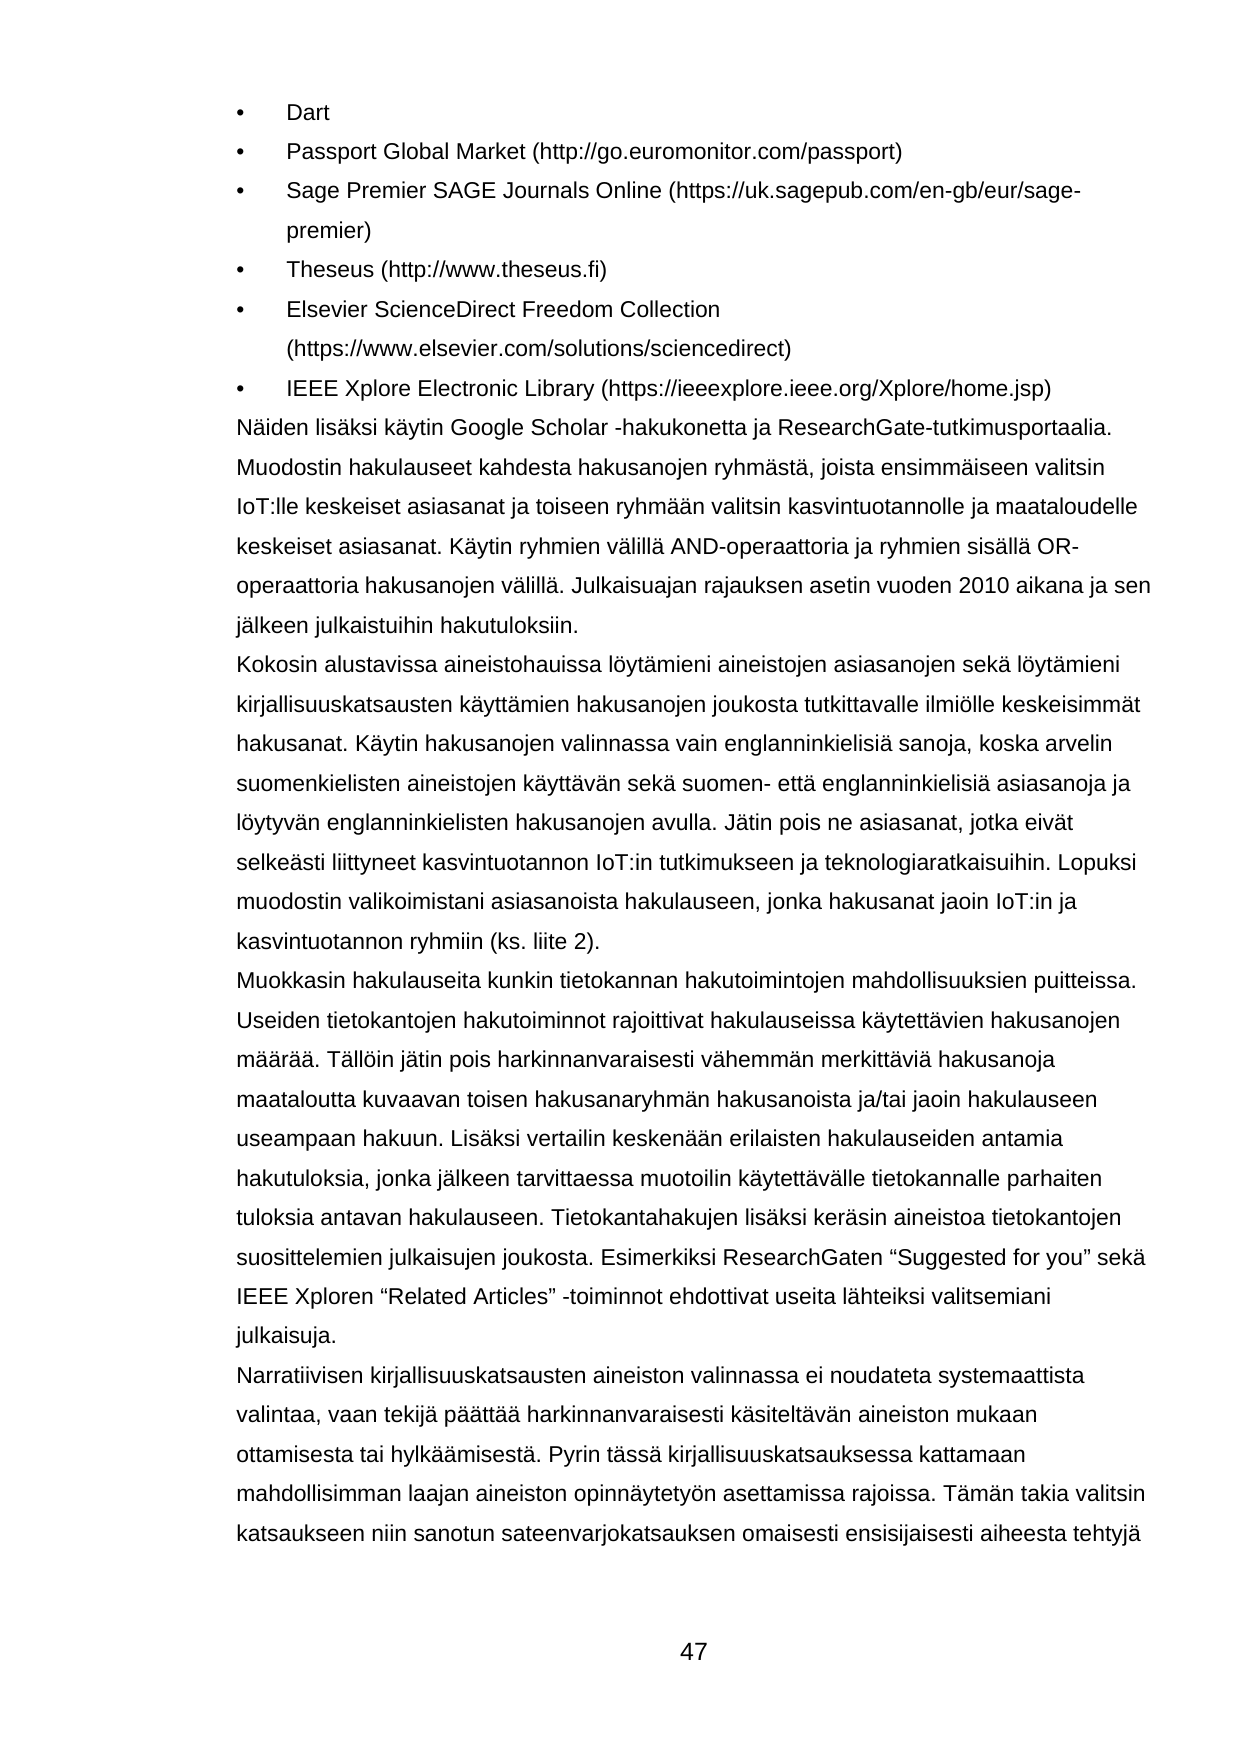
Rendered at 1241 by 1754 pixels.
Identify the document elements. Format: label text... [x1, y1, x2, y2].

list IEEE Xplore Electronic Library (https://ieeexplore.ieee.org/Xplore/home.jsp) [236, 375, 1152, 401]
list Passport Global Market (http://go.euromonitor.com/passport) [236, 138, 1152, 164]
list Dart [236, 98, 1152, 125]
list Sage Premier SAGE Journals Online (https://uk.sagepub.com/en-gb/eur/sage-premier) [236, 177, 1152, 243]
text Muokkasin hakulauseita kunkin tietokannan hakutoimintojen mahdollisuuksien puitteissa. Useiden tietokantojen hakutoiminnot rajoittivat hakulauseissa käytettävien hakusanojen määrää. Tällöin jätin pois harkinnanvaraisesti vähemmän merkittäviä hakusanoja maataloutta kuvaavan toisen hakusanaryhmän hakusanoista ja/tai jaoin hakulauseen useampaan hakuun. Lisäksi vertailin keskenään erilaisten hakulauseiden antamia hakutuloksia, jonka jälkeen tarvittaessa muotoilin käytettävälle tietokannalle parhaiten tuloksia antavan hakulauseen. Tietokantahakujen lisäksi keräsin aineistoa tietokantojen suosittelemien julkaisujen joukosta. Esimerkiksi ResearchGaten “Suggested for you” sekä IEEE Xploren “Related Articles” -toiminnot ehdottivat useita lähteiksi valitsemiani julkaisuja. [236, 967, 1152, 1349]
text Näiden lisäksi käytin Google Scholar -hakukonetta ja ResearchGate-tutkimusportaalia. Muodostin hakulauseet kahdesta hakusanojen ryhmästä, joista ensimmäiseen valitsin IoT:lle keskeiset asiasanat ja toiseen ryhmään valitsin kasvintuotannolle ja maataloudelle keskeiset asiasanat. Käytin ryhmien välillä AND-operaattoria ja ryhmien sisällä OR-operaattoria hakusanojen välillä. Julkaisuajan rajauksen asetin vuoden 2010 aikana ja sen jälkeen julkaistuihin hakutuloksiin. [236, 414, 1152, 638]
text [236, 1362, 1152, 1546]
list Theseus (http://www.theseus.fi) [236, 256, 1152, 283]
list Elsevier ScienceDirect Freedom Collection (https://www.elsevier.com/solutions/sciencedirect) [236, 296, 1152, 362]
text Kokosin alustavissa aineistohauissa löytämieni aineistojen asiasanojen sekä löytämieni kirjallisuuskatsausten käyttämien hakusanojen joukosta tutkittavalle ilmiölle keskeisimmät hakusanat. Käytin hakusanojen valinnassa vain englanninkielisiä sanoja, koska arvelin suomenkielisten aineistojen käyttävän sekä suomen- että englanninkielisiä asiasanoja ja löytyvän englanninkielisten hakusanojen avulla. Jätin pois ne asiasanat, jotka eivät selkeästi liittyneet kasvintuotannon IoT:in tutkimukseen ja teknologiaratkaisuihin. Lopuksi muodostin valikoimistani asiasanoista hakulauseen, jonka hakusanat jaoin IoT:in ja kasvintuotannon ryhmiin (ks. liite 2). [236, 651, 1152, 954]
